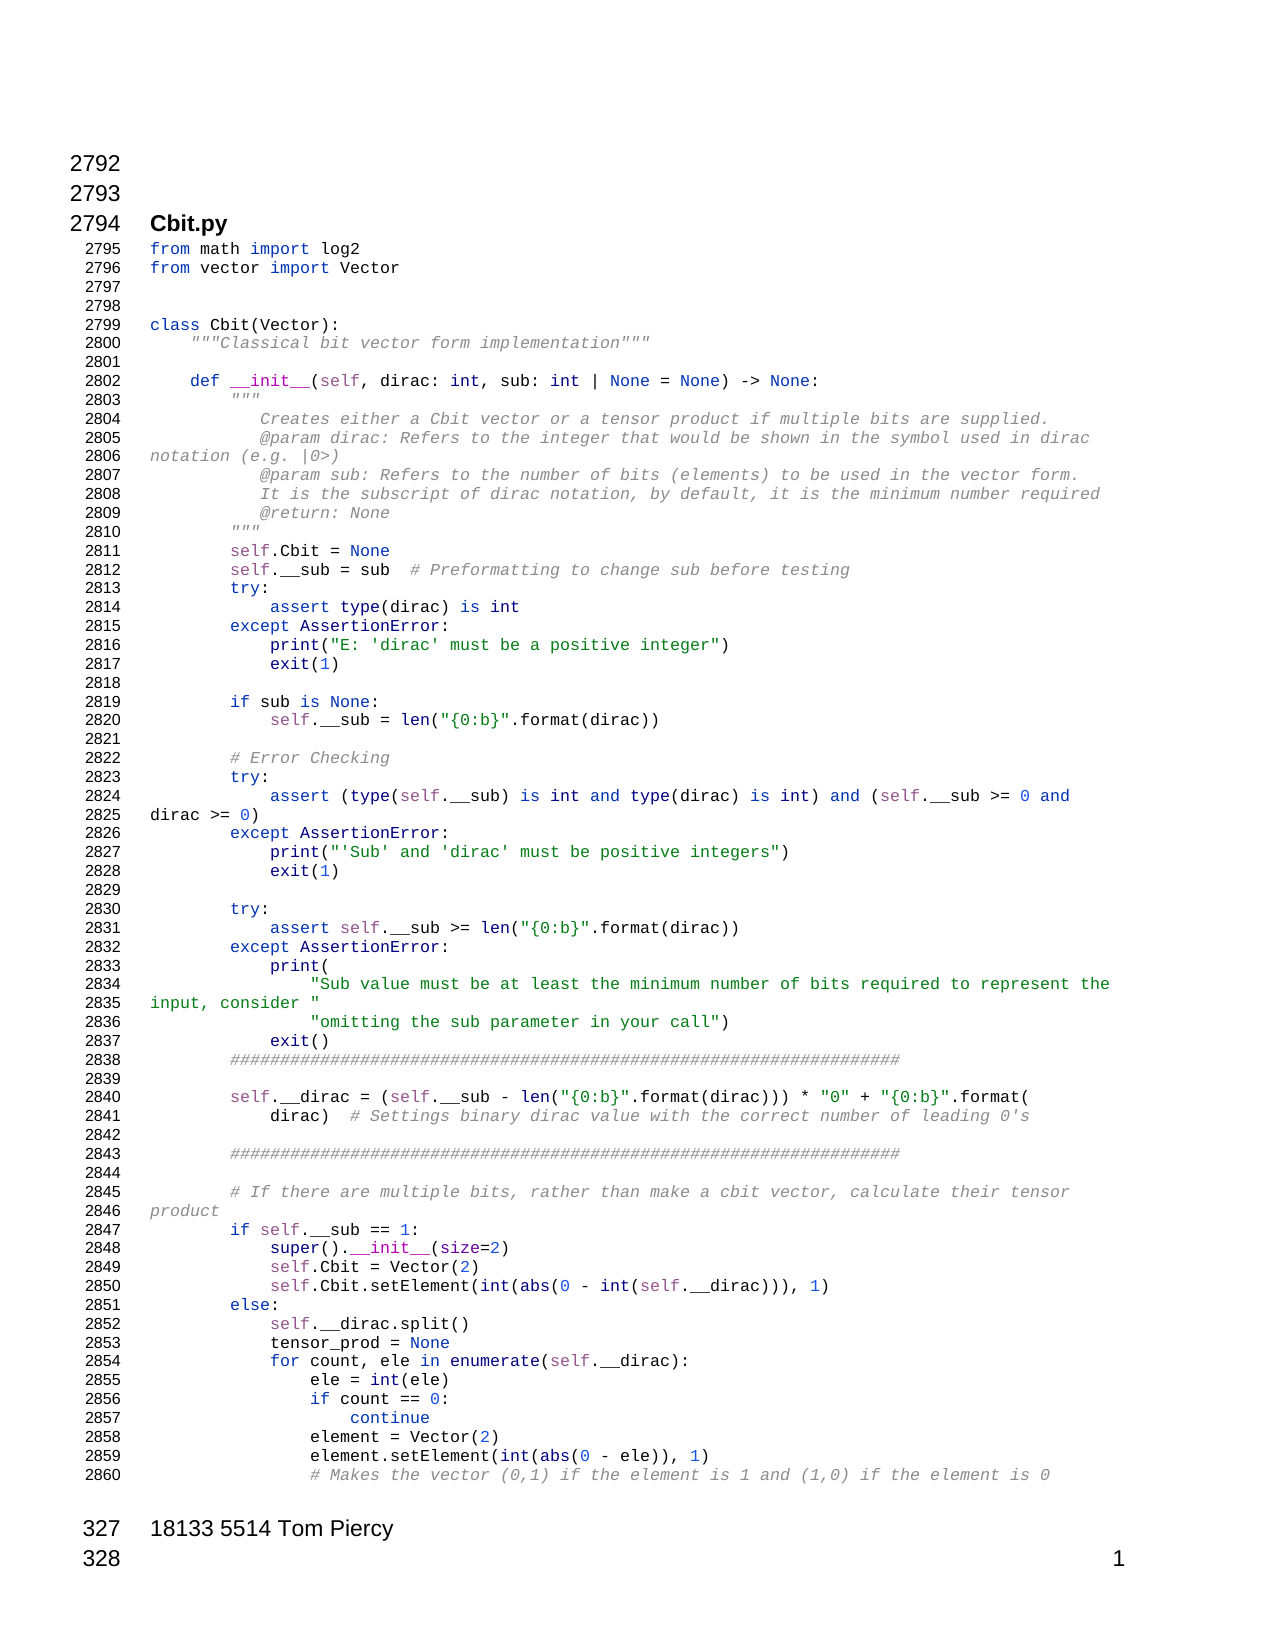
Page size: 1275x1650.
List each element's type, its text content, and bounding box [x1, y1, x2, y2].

text Cbit.py [150, 210, 1125, 237]
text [150, 241, 1125, 1485]
